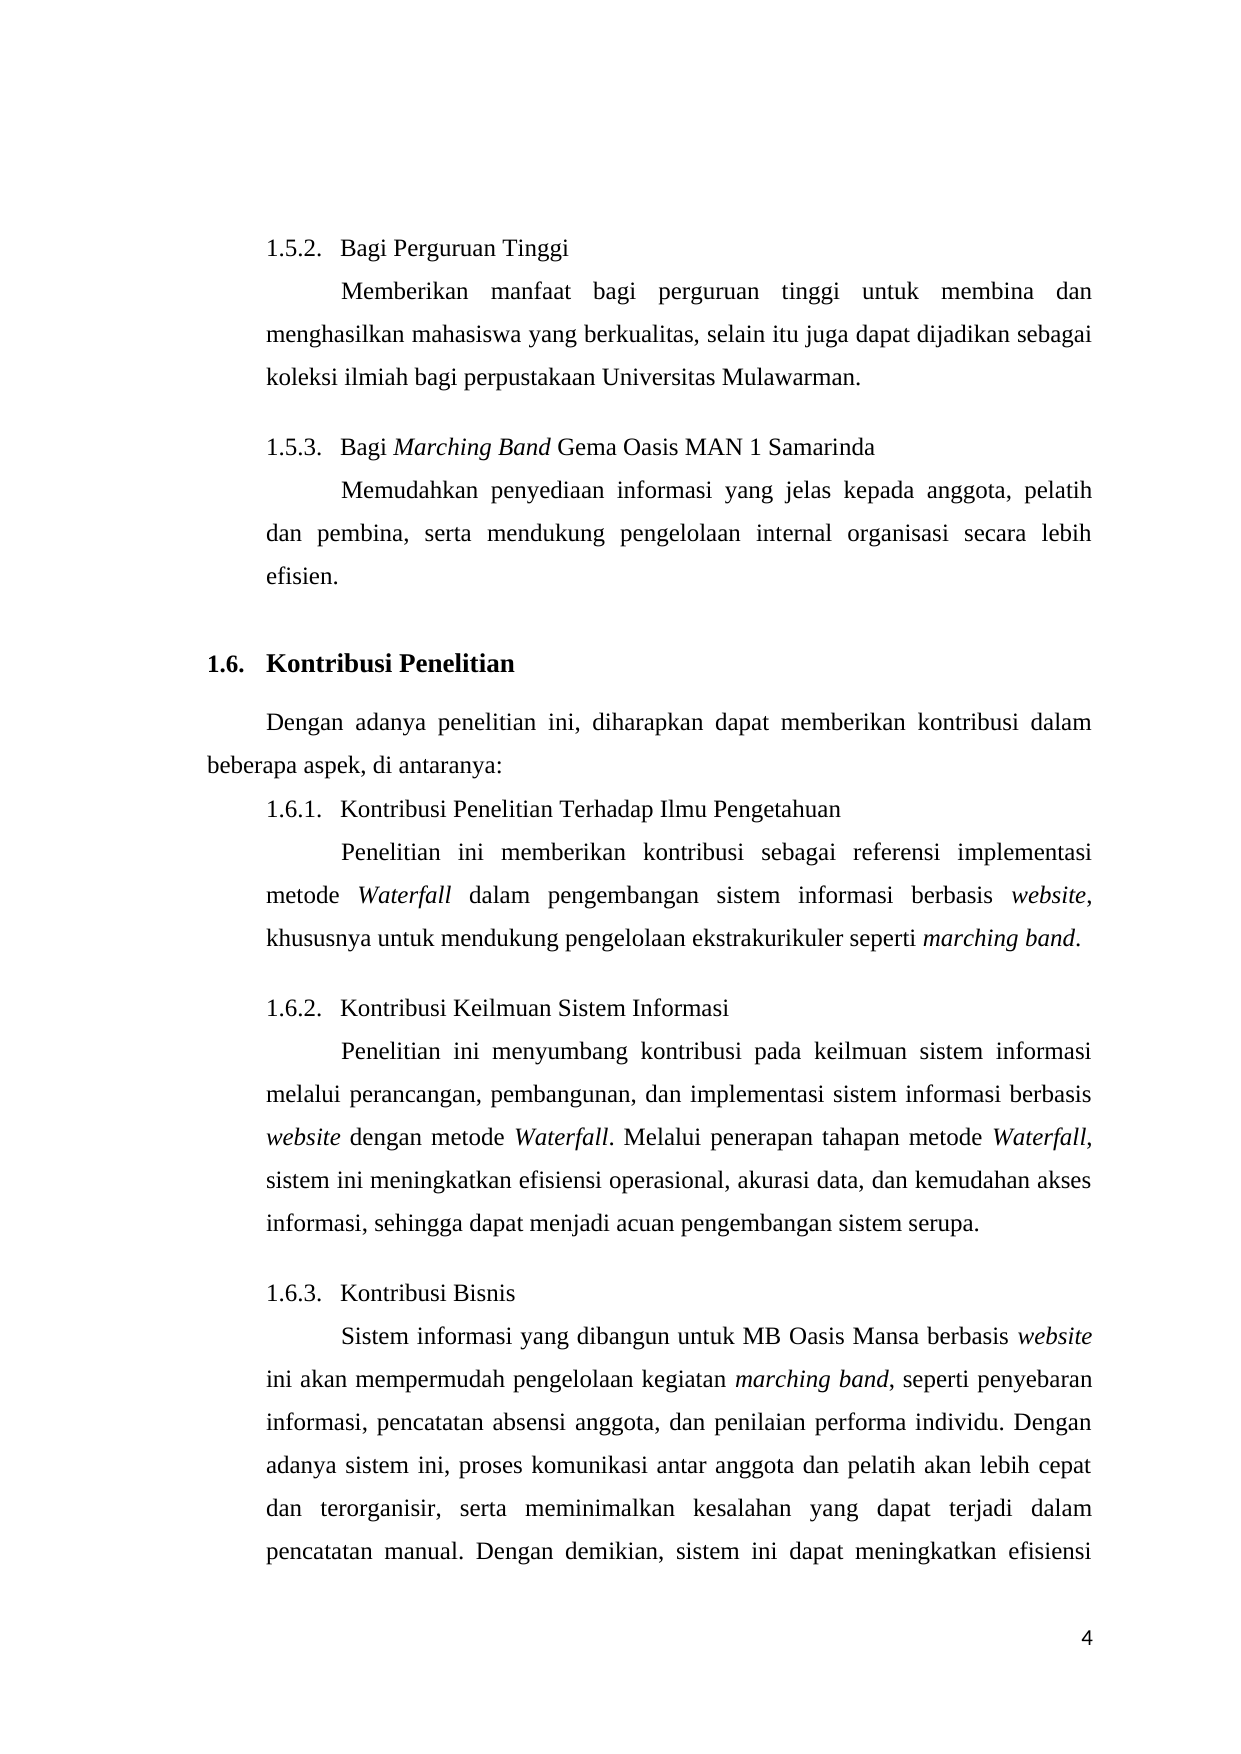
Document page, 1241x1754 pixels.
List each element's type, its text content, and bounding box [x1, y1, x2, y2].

text Memudahkan penyediaan informasi yang jelas kepada anggota, pelatih dan pembina, serta mendukung pengelolaan internal organisasi secara lebih efisien. [266, 475, 1092, 590]
subtitle Kontribusi Bisnis [266, 1278, 1092, 1306]
text Dengan adanya penelitian ini, diharapkan dapat memberikan kontribusi dalam beberapa aspek, di antaranya: [207, 707, 1092, 779]
subtitle Bagi Marching Band Gema Oasis MAN 1 Samarinda [266, 432, 1092, 461]
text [266, 1321, 1092, 1565]
subtitle Kontribusi Keilmuan Sistem Informasi [266, 993, 1092, 1021]
text Memberikan manfaat bagi perguruan tinggi untuk membina dan menghasilkan mahasiswa yang berkualitas, selain itu juga dapat dijadikan sebagai koleksi ilmiah bagi perpustakaan Universitas Mulawarman. [266, 276, 1092, 391]
text Penelitian ini menyumbang kontribusi pada keilmuan sistem informasi melalui perancangan, pembangunan, dan implementasi sistem informasi berbasis website dengan metode Waterfall. Melalui penerapan tahapan metode Waterfall, sistem ini meningkatkan efisiensi operasional, akurasi data, dan kemudahan akses informasi, sehingga dapat menjadi acuan pengembangan sistem serupa. [266, 1036, 1092, 1237]
subtitle Kontribusi Penelitian [207, 648, 1092, 679]
subtitle Kontribusi Penelitian Terhadap Ilmu Pengetahuan [266, 794, 1092, 822]
text Penelitian ini memberikan kontribusi sebagai referensi implementasi metode Waterfall dalam pengembangan sistem informasi berbasis website, khususnya untuk mendukung pengelolaan ekstrakurikuler seperti marching band. [266, 837, 1092, 952]
subtitle Bagi Perguruan Tinggi [266, 233, 1092, 262]
